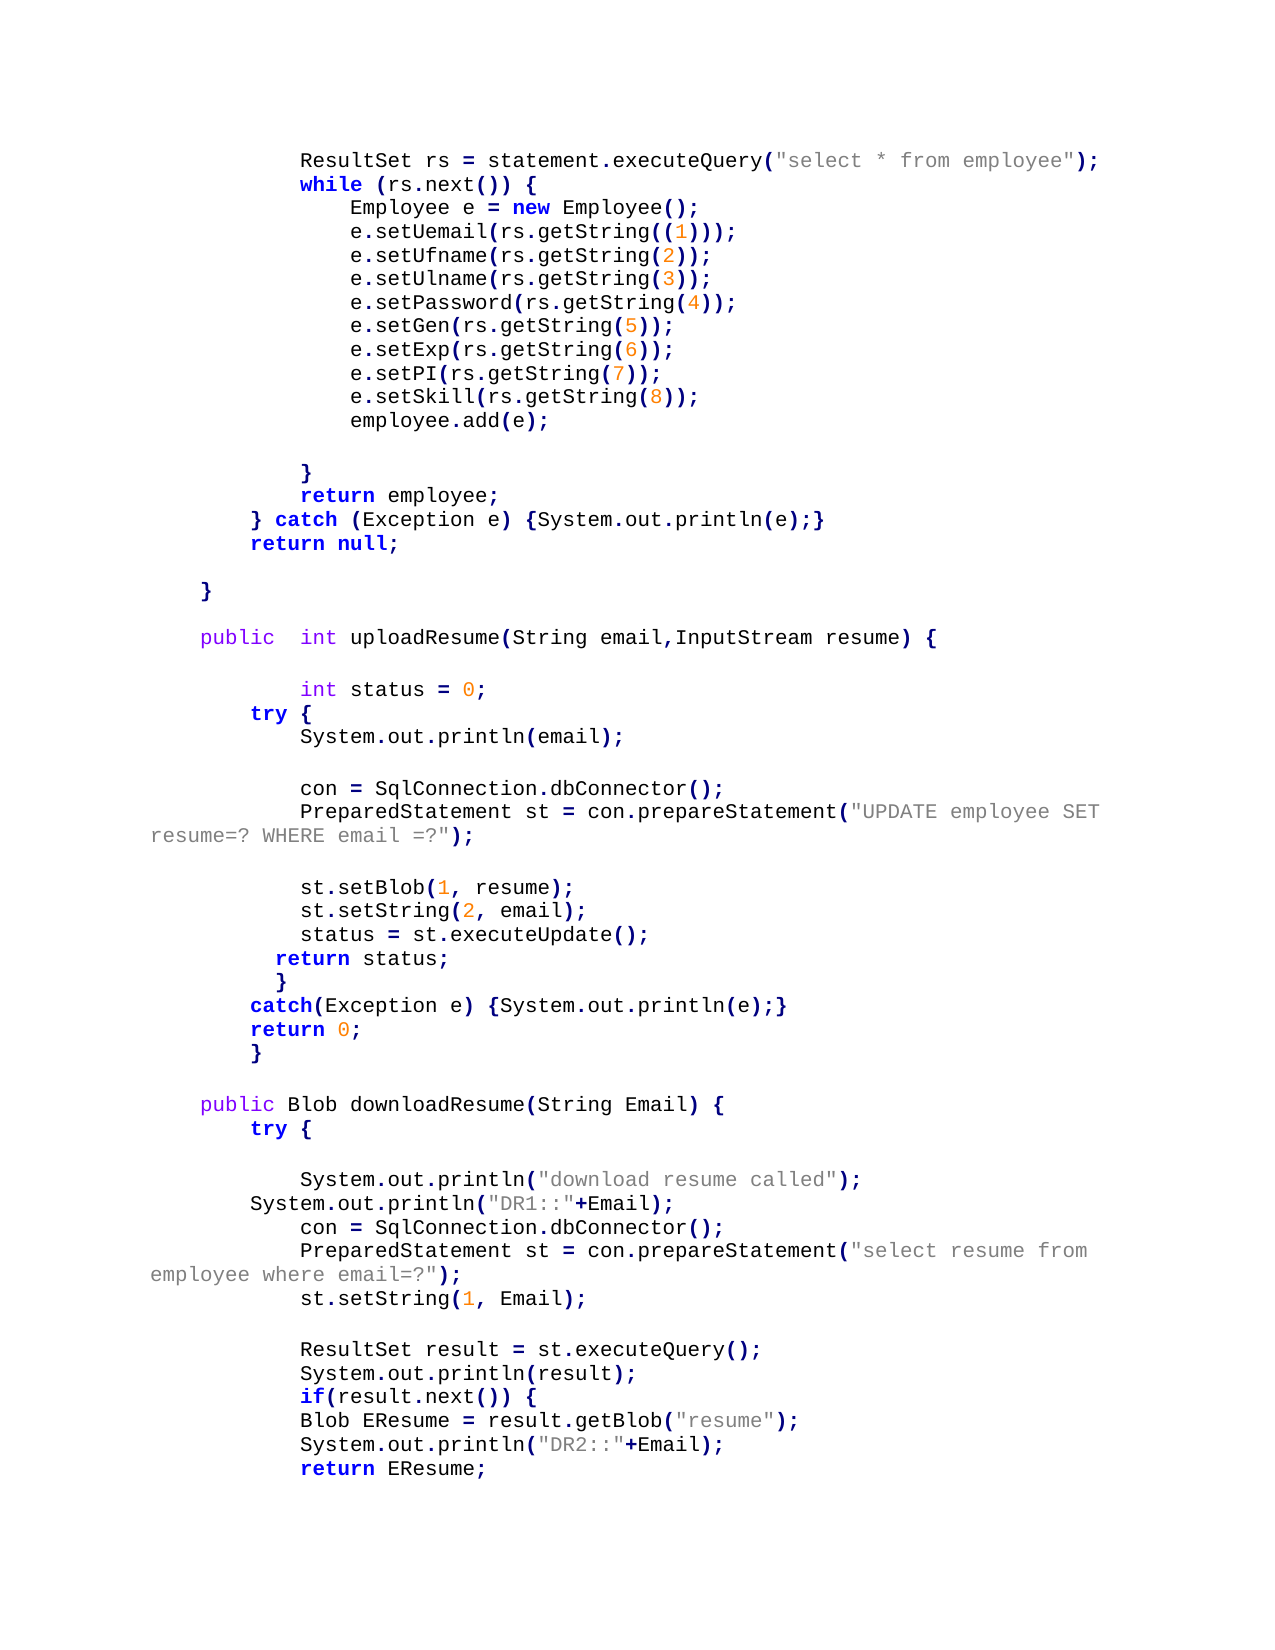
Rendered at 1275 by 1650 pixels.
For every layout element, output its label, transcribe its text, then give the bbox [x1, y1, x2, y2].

text return 0; [150, 1019, 1125, 1042]
text System.out.println(result); [150, 1363, 1125, 1387]
text public Blob downloadResume(String Email) { [150, 1094, 1125, 1118]
text e.setPI(rs.getString(7)); [150, 363, 1125, 386]
text employee.add(e); [150, 410, 1125, 434]
text return null; [150, 533, 1125, 556]
text return EResume; [150, 1457, 1125, 1481]
text ResultSet rs = statement.executeQuery("select * from employee"); [150, 150, 1125, 174]
text st.setString(2, email); [150, 901, 1125, 924]
text e.setGen(rs.getString(5)); [150, 316, 1125, 339]
text st.setBlob(1, resume); [150, 877, 1125, 901]
text System.out.println("DR1::"+Email); [150, 1193, 1125, 1217]
text con = SqlConnection.dbConnector(); [150, 778, 1125, 802]
text System.out.println("download resume called"); [150, 1169, 1125, 1193]
text } catch (Exception e) {System.out.println(e);} [150, 509, 1125, 533]
text ResultSet result = st.executeQuery(); [150, 1339, 1125, 1363]
text e.setExp(rs.getString(6)); [150, 339, 1125, 363]
text } [150, 462, 1125, 485]
text public int uploadResume(String email,InputStream resume) { [150, 627, 1125, 651]
text e.setSkill(rs.getString(8)); [150, 386, 1125, 410]
text int status = 0; [150, 679, 1125, 703]
text } [150, 971, 1125, 995]
text e.setUemail(rs.getString((1))); [150, 221, 1125, 244]
text e.setPassword(rs.getString(4)); [150, 292, 1125, 316]
text try { [150, 703, 1125, 726]
text Blob EResume = result.getBlob("resume"); [150, 1410, 1125, 1434]
text status = st.executeUpdate(); [150, 924, 1125, 948]
text catch(Exception e) {System.out.println(e);} [150, 995, 1125, 1019]
text System.out.println(email); [150, 726, 1125, 750]
text } [150, 1042, 1125, 1066]
text Employee e = new Employee(); [150, 197, 1125, 221]
text while (rs.next()) { [150, 174, 1125, 197]
text return status; [150, 948, 1125, 971]
text e.setUfname(rs.getString(2)); [150, 244, 1125, 268]
text return employee; [150, 485, 1125, 509]
text PreparedStatement st = con.prepareStatement("select resume from employee where email=?"); [150, 1240, 1125, 1288]
text st.setString(1, Email); [150, 1288, 1125, 1311]
text con = SqlConnection.dbConnector(); [150, 1217, 1125, 1240]
text if(result.next()) { [150, 1387, 1125, 1410]
text PreparedStatement st = con.prepareStatement("UPDATE employee SET resume=? WHERE email =?"); [150, 802, 1125, 849]
text try { [150, 1118, 1125, 1141]
text e.setUlname(rs.getString(3)); [150, 268, 1125, 292]
text System.out.println("DR2::"+Email); [150, 1434, 1125, 1457]
text } [150, 580, 1125, 604]
